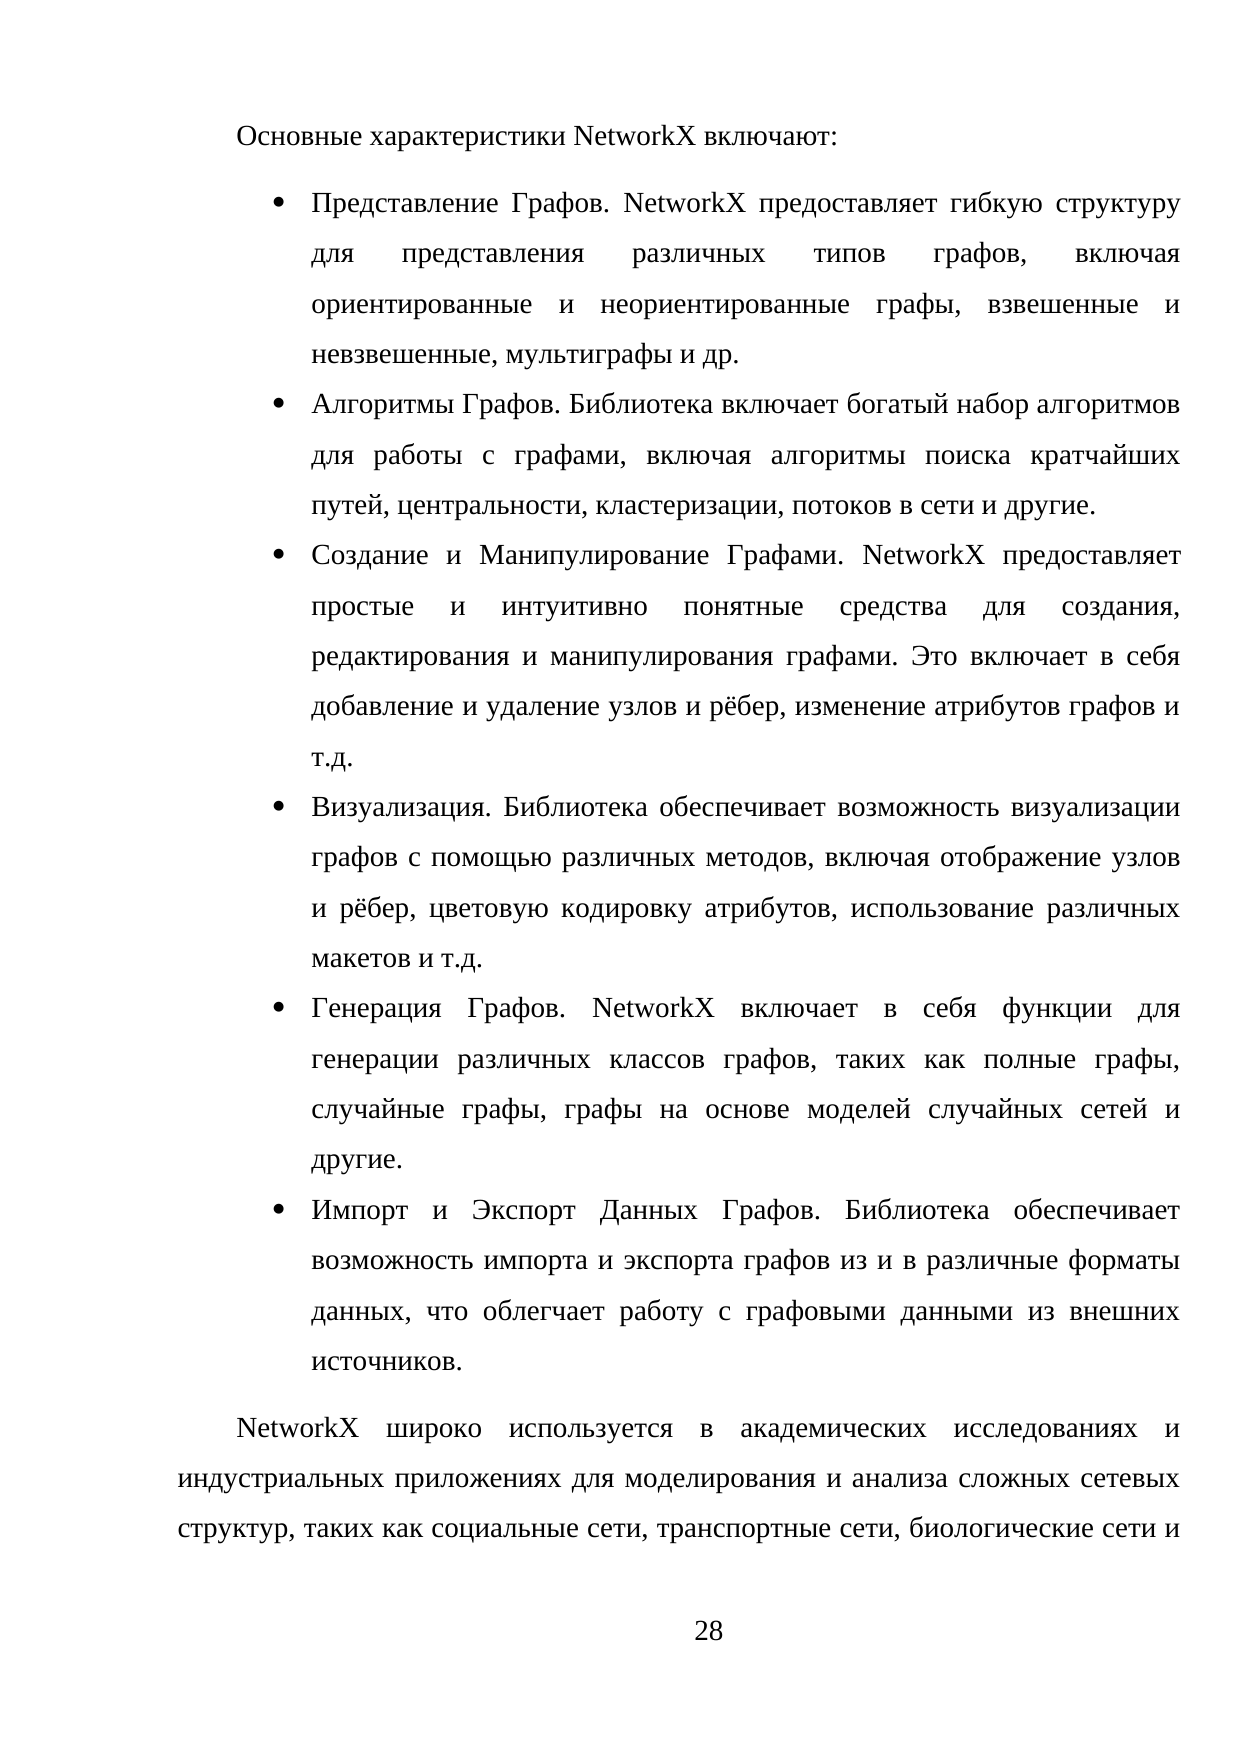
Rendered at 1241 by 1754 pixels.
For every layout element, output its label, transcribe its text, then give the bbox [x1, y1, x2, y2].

list Создание и Манипулирование Графами. NetworkX предоставляет простые и интуитивно понятные средства для создания, редактирования и манипулирования графами. Это включает в себя добавление и удаление узлов и рёбер, изменение атрибутов графов и т.д. [274, 537, 1181, 772]
list Алгоритмы Графов. Библиотека включает богатый набор алгоритмов для работы с графами, включая алгоритмы поиска кратчайших путей, центральности, кластеризации, потоков в сети и другие. [274, 386, 1181, 521]
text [177, 1410, 1181, 1544]
list Представление Графов. NetworkX предоставляет гибкую структуру для представления различных типов графов, включая ориентированные и неориентированные графы, взвешенные и невзвешенные, мультиграфы и др. [274, 185, 1181, 370]
list Импорт и Экспорт Данных Графов. Библиотека обеспечивает возможность импорта и экспорта графов из и в различные форматы данных, что облегчает работу с графовыми данными из внешних источников. [274, 1192, 1181, 1376]
text Основные характеристики NetworkX включают: [177, 118, 1181, 152]
list Генерация Графов. NetworkX включает в себя функции для генерации различных классов графов, таких как полные графы, случайные графы, графы на основе моделей случайных сетей и другие. [274, 991, 1181, 1175]
list Визуализация. Библиотека обеспечивает возможность визуализации графов с помощью различных методов, включая отображение узлов и рёбер, цветовую кодировку атрибутов, использование различных макетов и т.д. [274, 789, 1181, 974]
